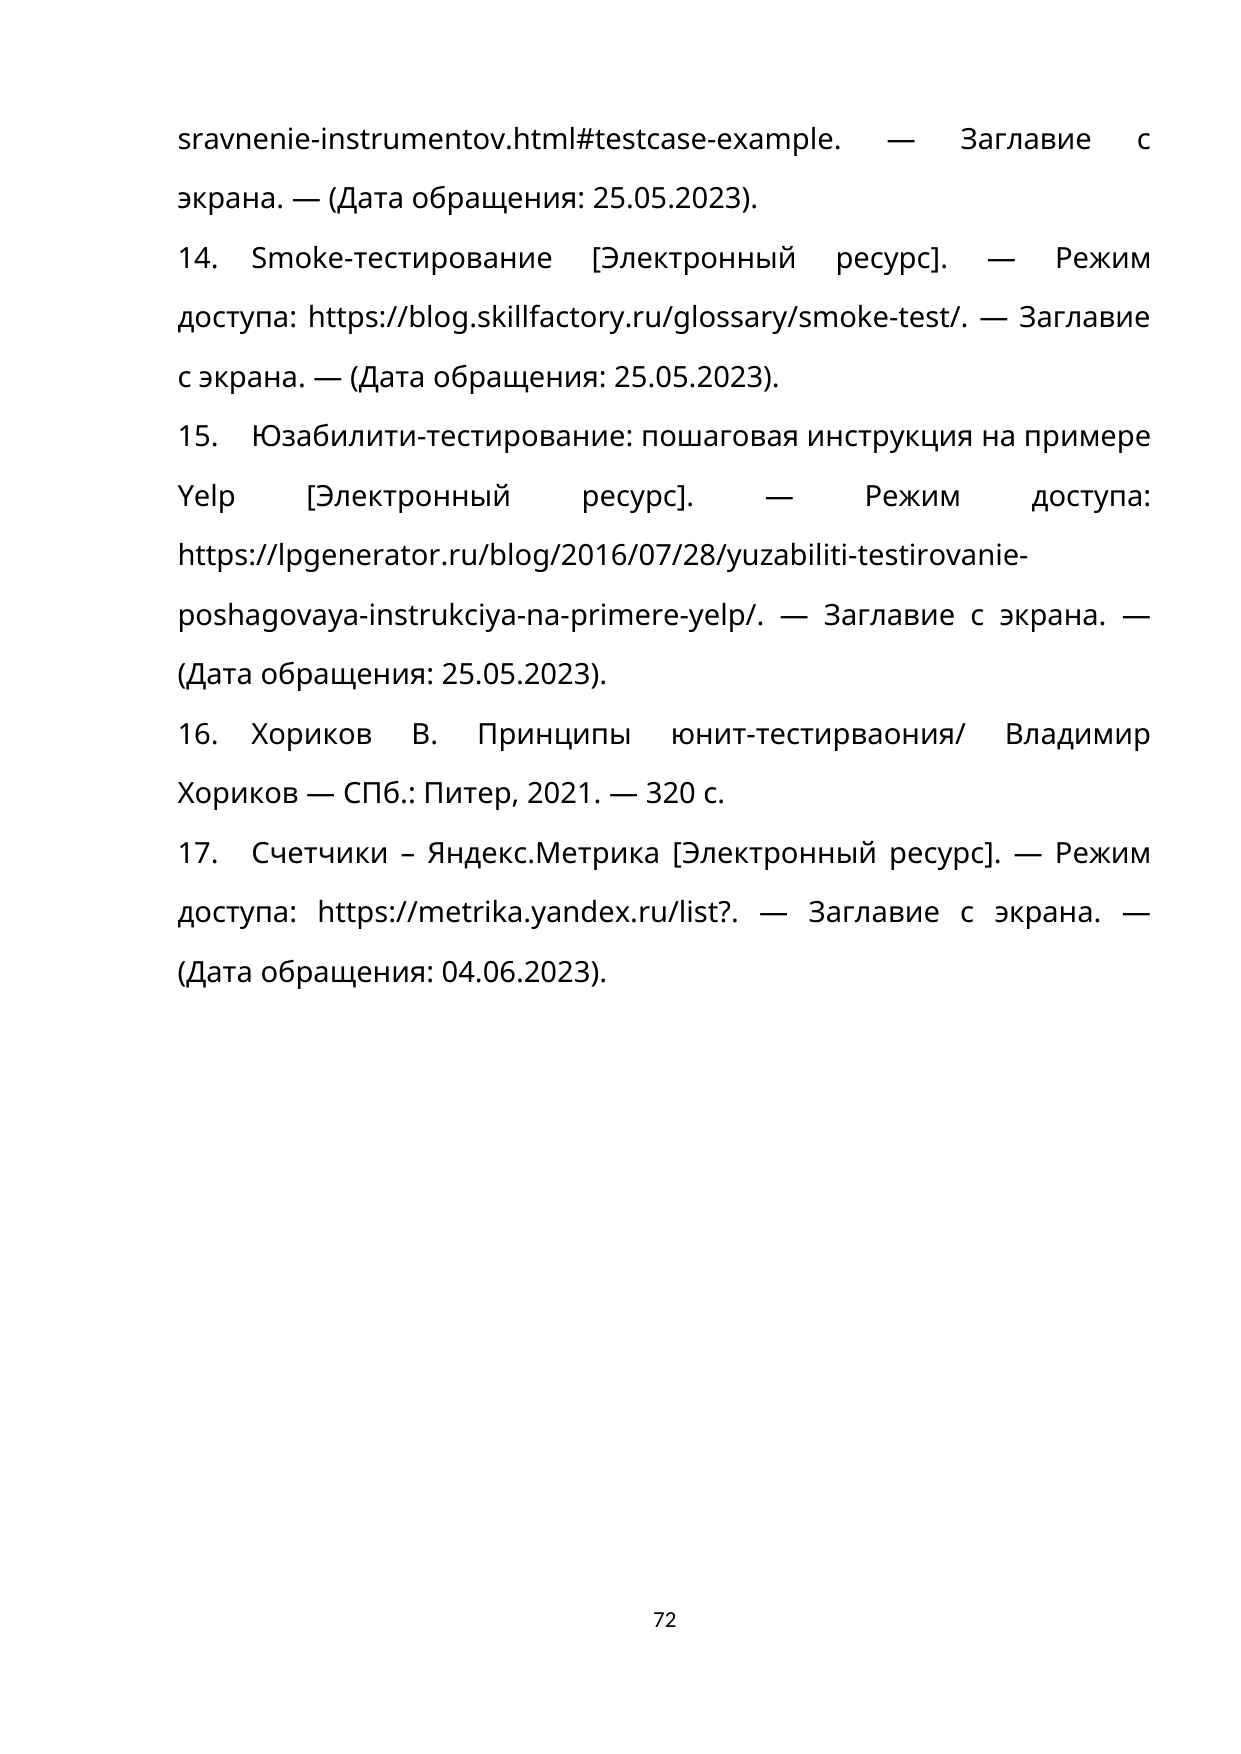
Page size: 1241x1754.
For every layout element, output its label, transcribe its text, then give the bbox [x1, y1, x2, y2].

list Юзабилити-тестирование: пошаговая инструкция на примере Yelp [Электронный ресурс]. — Режим доступа: https://lpgenerator.ru/blog/2016/07/28/yuzabiliti-testirovanie-poshagovaya-instrukciya-na-primere-yelp/. — Заглавие с экрана. — (Дата обращения: 25.05.2023). [177, 416, 1152, 693]
list Счетчики – Яндекс.Метрика [Электронный ресурс]. — Режим доступа: https://metrika.yandex.ru/list?. — Заглавие с экрана. — (Дата обращения: 04.06.2023). [177, 832, 1152, 991]
list Smoke-тестирование [Электронный ресурс]. — Режим доступа: https://blog.skillfactory.ru/glossary/smoke-test/. — Заглавие с экрана. — (Дата обращения: 25.05.2023). [177, 237, 1152, 396]
list Хориков В. Принципы юнит-тестирваония/ Владимир Хориков — СПб.: Питер, 2021. — 320 с. [177, 713, 1152, 812]
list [177, 118, 1152, 217]
